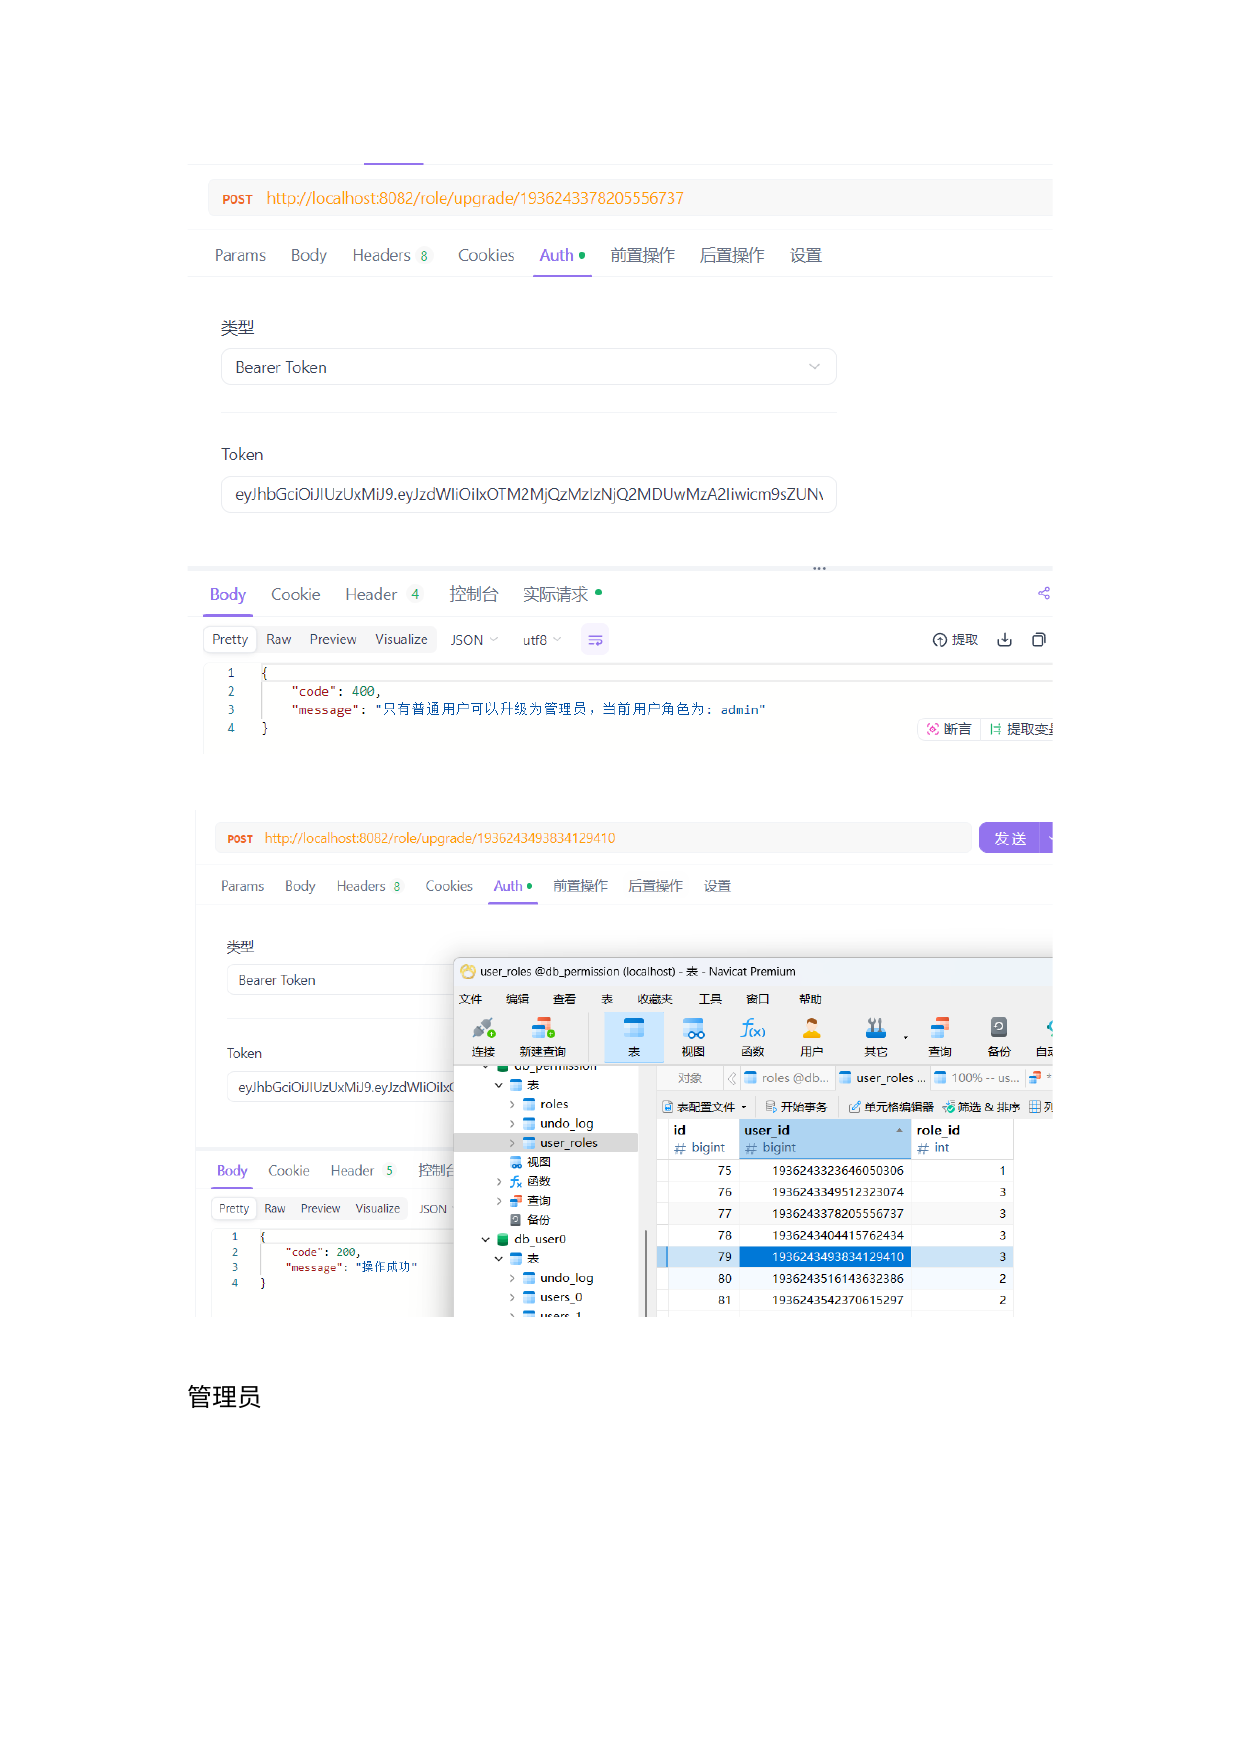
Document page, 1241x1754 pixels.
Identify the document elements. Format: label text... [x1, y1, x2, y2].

picture [187, 161, 1053, 754]
text 管理员 [187, 1317, 1053, 1428]
picture [187, 810, 1053, 1317]
